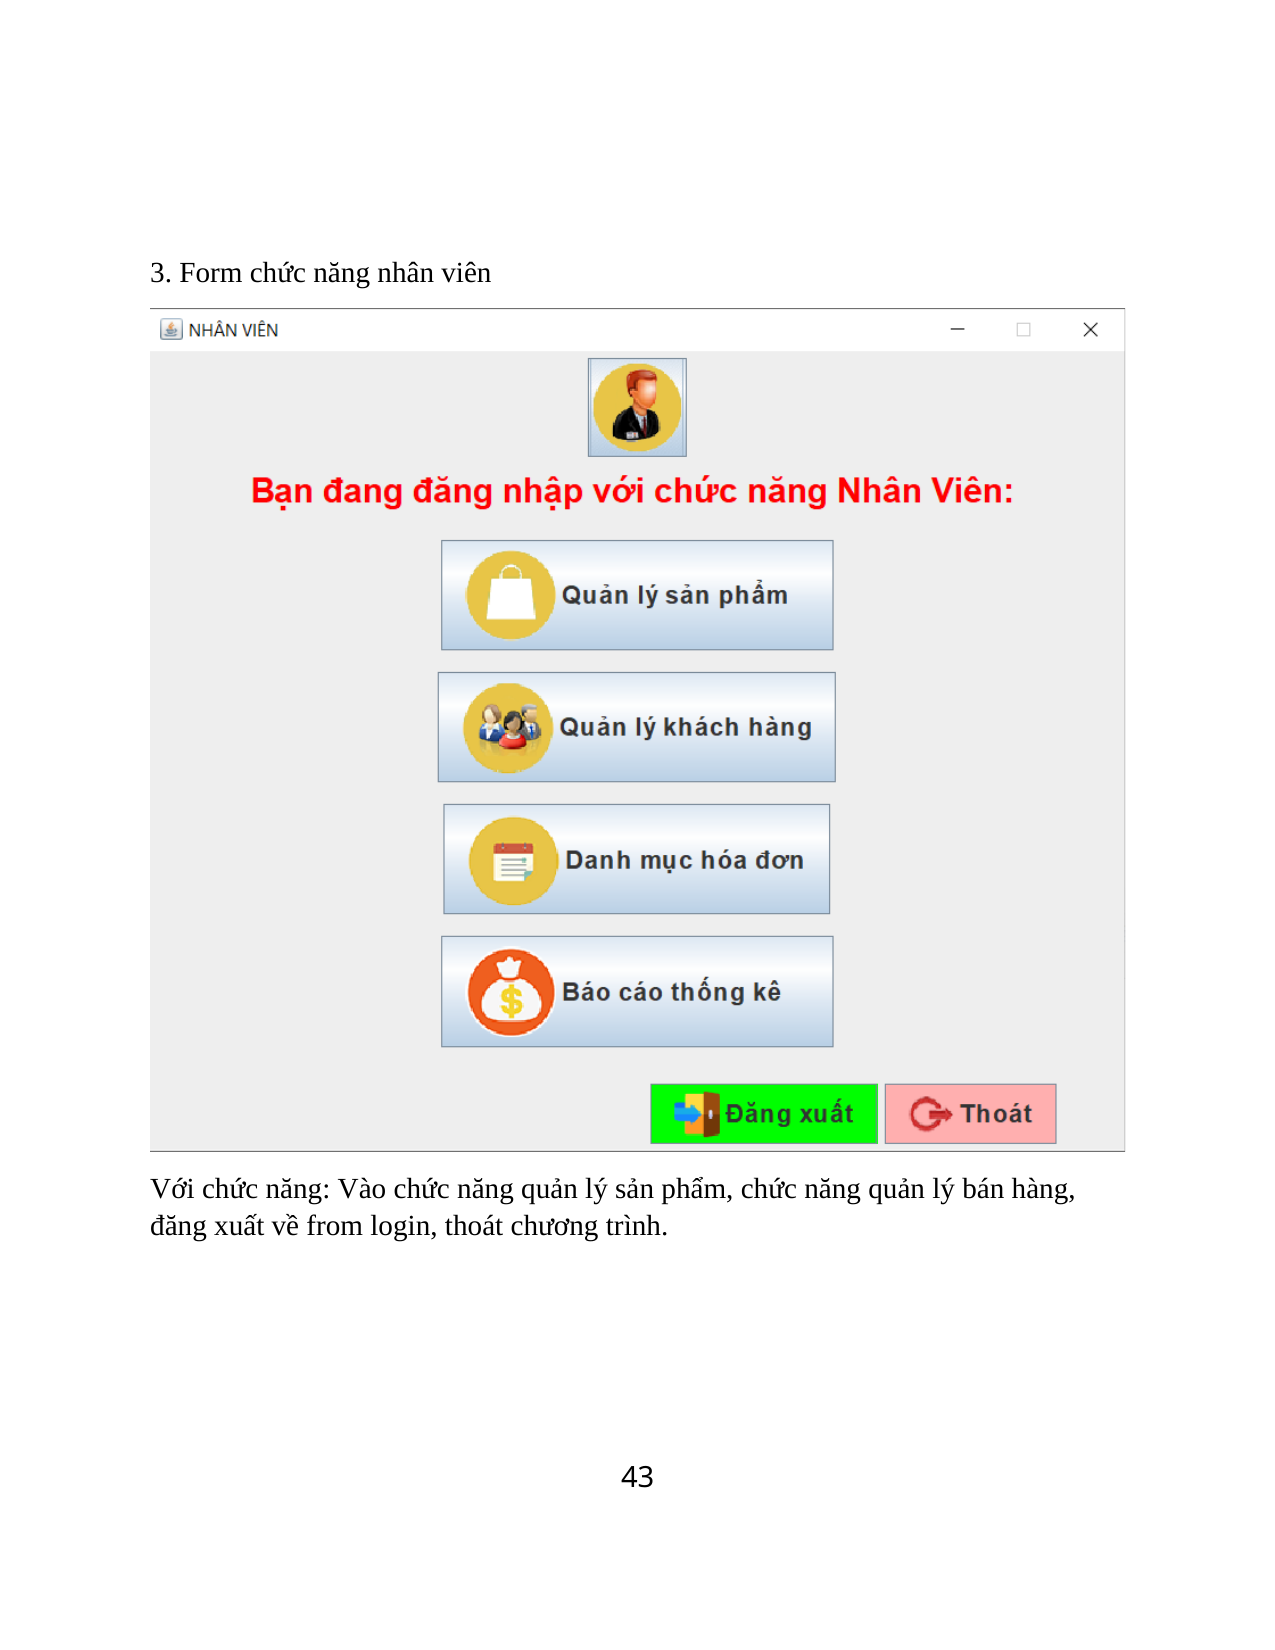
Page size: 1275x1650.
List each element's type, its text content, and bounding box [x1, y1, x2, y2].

picture [150, 308, 1125, 1152]
text Với chức năng: Vào chức năng quản lý sản phẩm, chức năng quản lý bán hàng, đăng xuất về from login, thoát chương trình. [150, 1171, 1125, 1241]
text 3. Form chức năng nhân viên [150, 256, 1125, 289]
